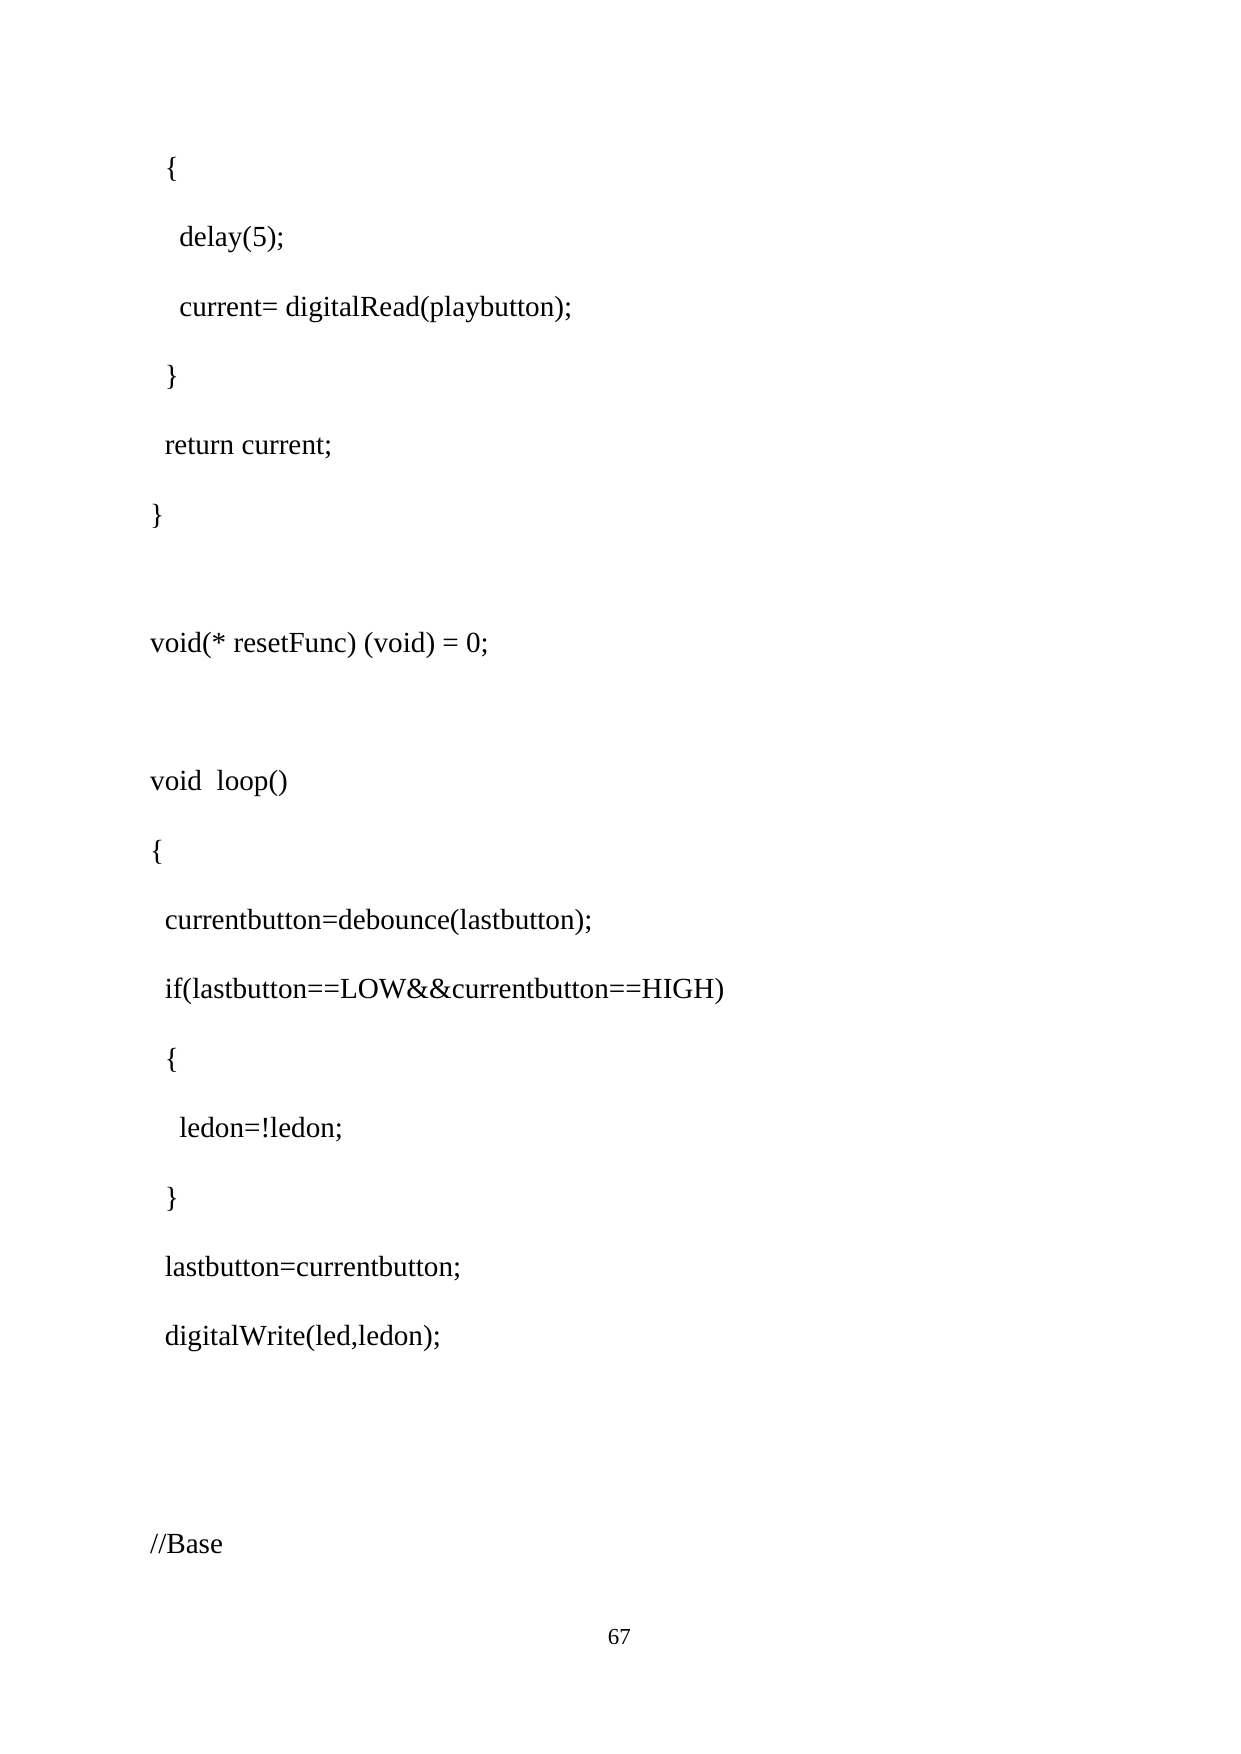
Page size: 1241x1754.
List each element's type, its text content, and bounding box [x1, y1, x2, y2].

text { [150, 1041, 1090, 1074]
text lastbutton=currentbutton; [150, 1249, 1090, 1283]
text void loop() [150, 763, 1090, 797]
text ledon=!ledon; [150, 1110, 1090, 1144]
text void(* resetFunc) (void) = 0; [150, 625, 1090, 658]
text current= digitalRead(playbutton); [150, 289, 1090, 322]
text delay(5); [150, 219, 1090, 253]
text } [150, 1180, 1090, 1213]
text { [150, 150, 1090, 183]
text currentbutton=debounce(lastbutton); [150, 902, 1090, 936]
text } [150, 358, 1090, 392]
text digitalWrite(led,ledon); [150, 1318, 1090, 1352]
text return current; [150, 427, 1090, 461]
text } [150, 497, 1090, 530]
text if(lastbutton==LOW&&currentbutton==HIGH) [150, 972, 1090, 1005]
text //Base [150, 1527, 1090, 1560]
text { [150, 833, 1090, 866]
